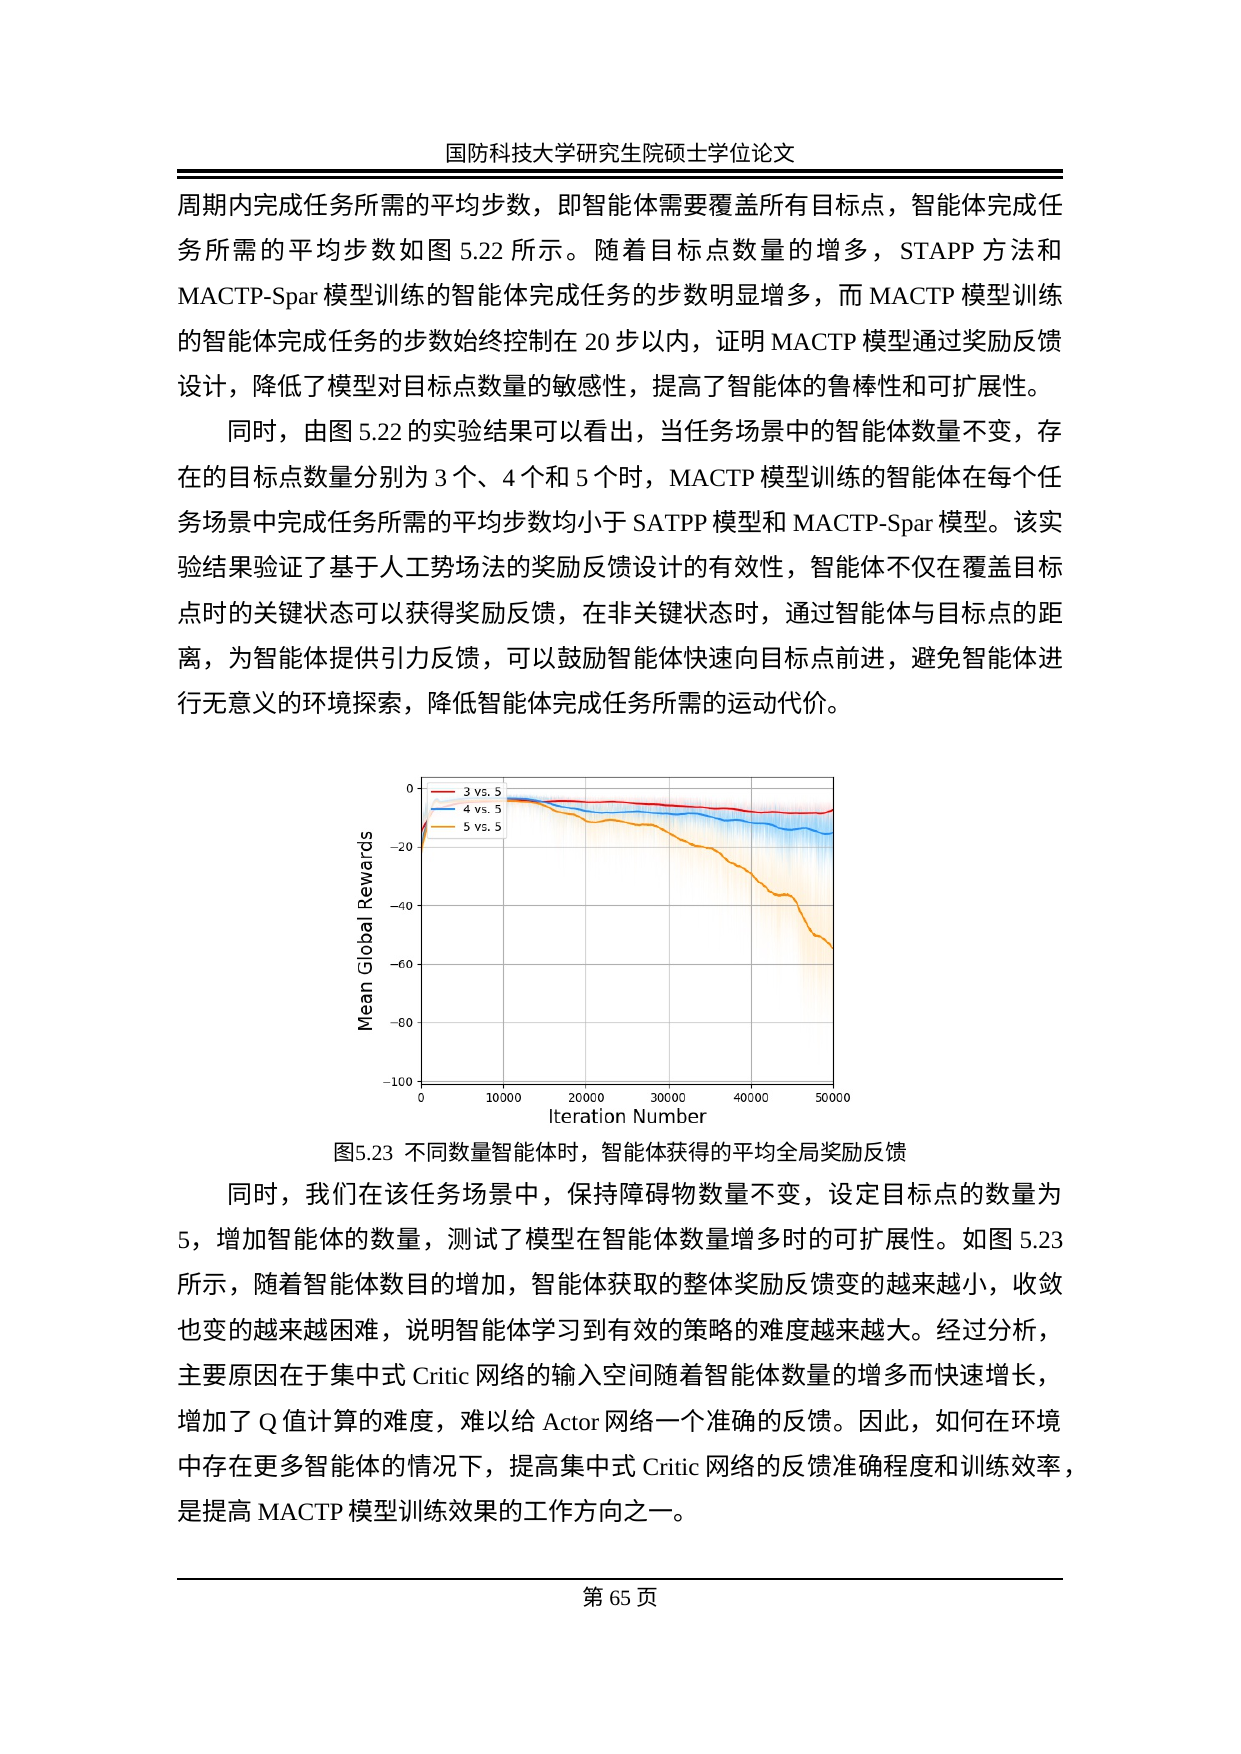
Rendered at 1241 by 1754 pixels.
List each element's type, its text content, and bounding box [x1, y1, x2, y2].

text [177, 185, 1063, 403]
picture [354, 728, 886, 1128]
